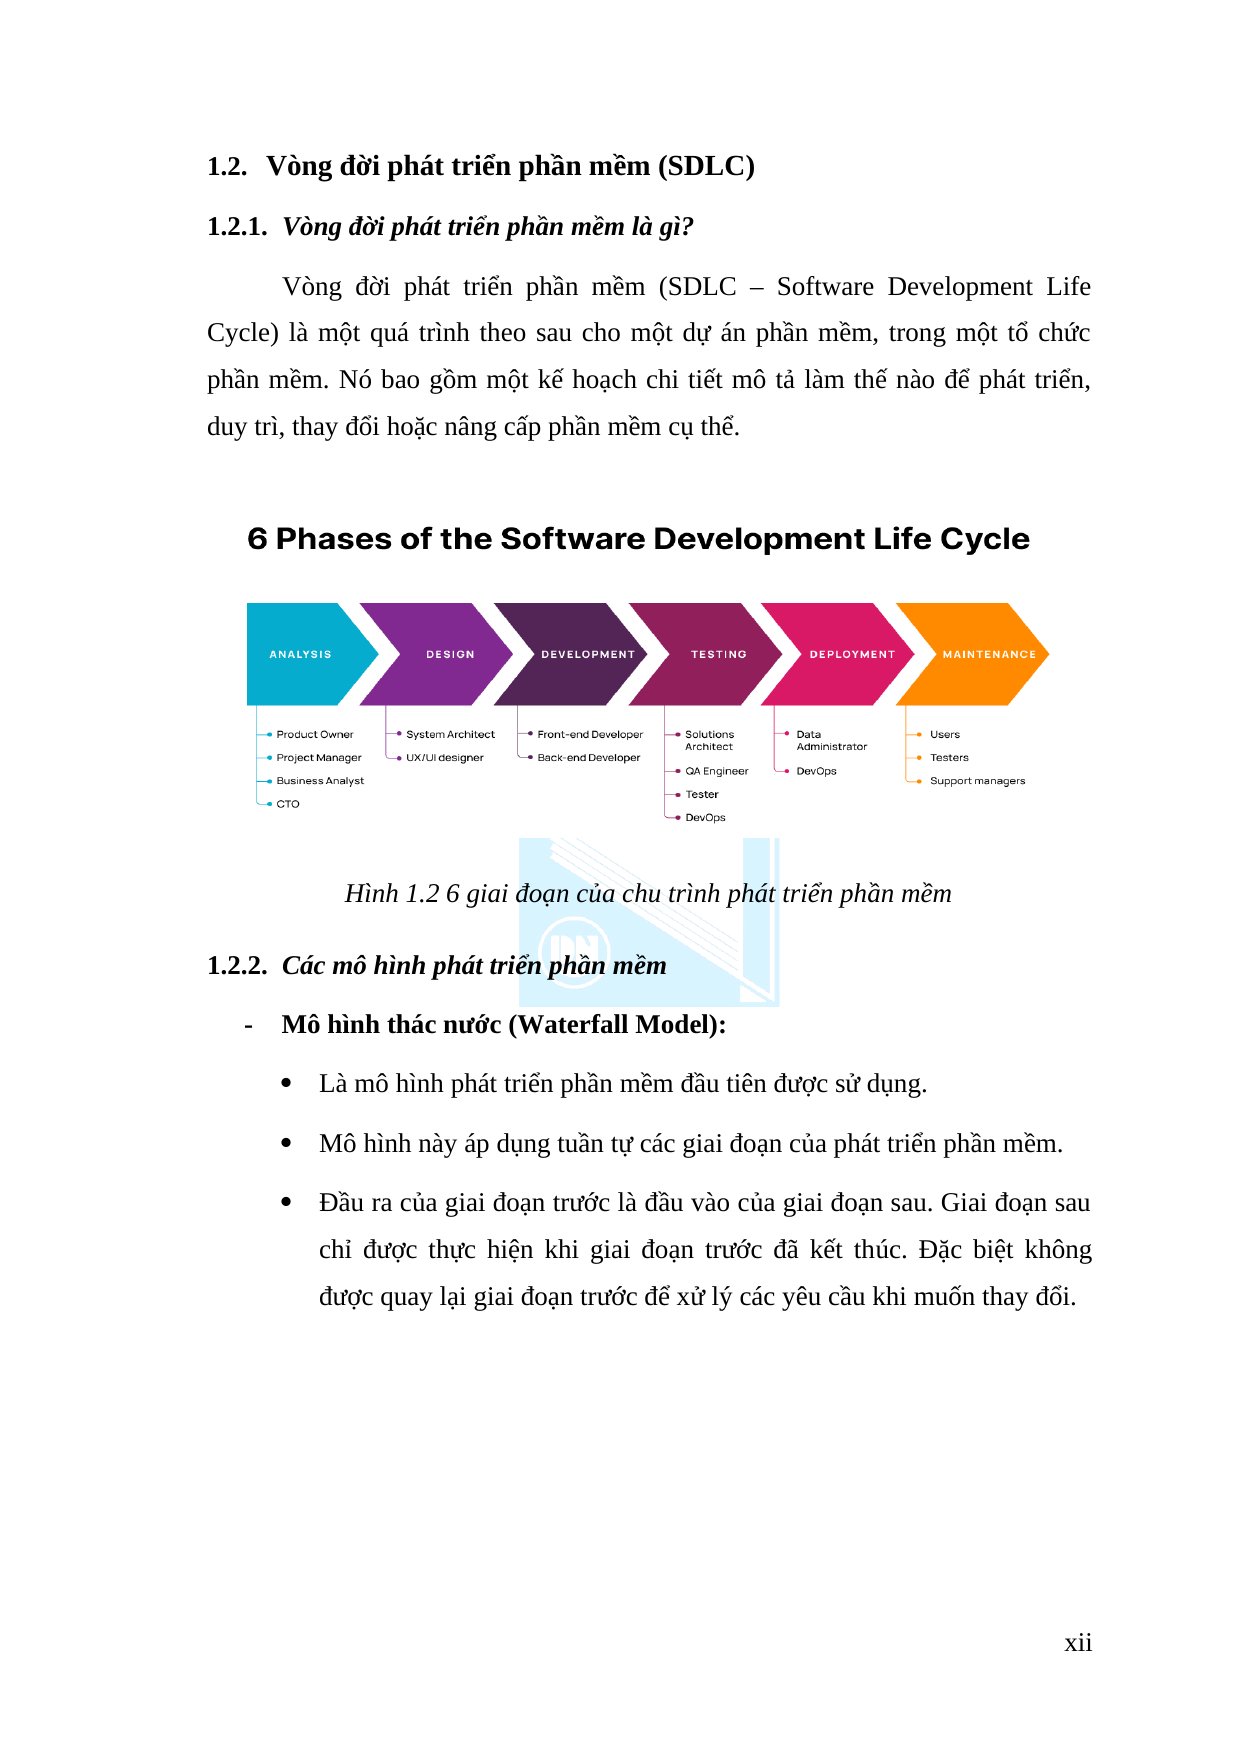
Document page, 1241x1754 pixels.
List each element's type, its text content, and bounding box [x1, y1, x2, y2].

list Đầu ra của giai đoạn trước là đầu vào của giai đoạn sau. Giai đoạn sau chỉ được thực hiện khi giai đoạn trước đã kết thúc. Đặc biệt không được quay lại giai đoạn trước để xử lý các yêu cầu khi muốn thay đổi. [281, 1186, 1092, 1311]
list Là mô hình phát triển phần mềm đầu tiên được sử dụng. [281, 1068, 1092, 1099]
picture [206, 468, 1089, 838]
subtitle Vòng đời phát triển phần mềm (SDLC) [207, 148, 1092, 181]
text Vòng đời phát triển phần mềm (SDLC – Software Development Life Cycle) là một quá trình theo sau cho một dự án phần mềm, trong một tổ chức phần mềm. Nó bao gồm một kế hoạch chi tiết mô tả làm thế nào để phát triển, duy trì, thay đổi hoặc nâng cấp phần mềm cụ thể. [207, 270, 1092, 441]
subtitle Các mô hình phát triển phần mềm [207, 949, 1092, 980]
text Hình 1.2 6 giai đoạn của chu trình phát triển phần mềm [207, 878, 1092, 909]
text Mô hình thác nước (Waterfall Model): [244, 1008, 1092, 1039]
list Mô hình này áp dụng tuần tự các giai đoạn của phát triển phần mềm. [281, 1127, 1092, 1158]
subtitle Vòng đời phát triển phần mềm là gì? [207, 211, 1092, 242]
